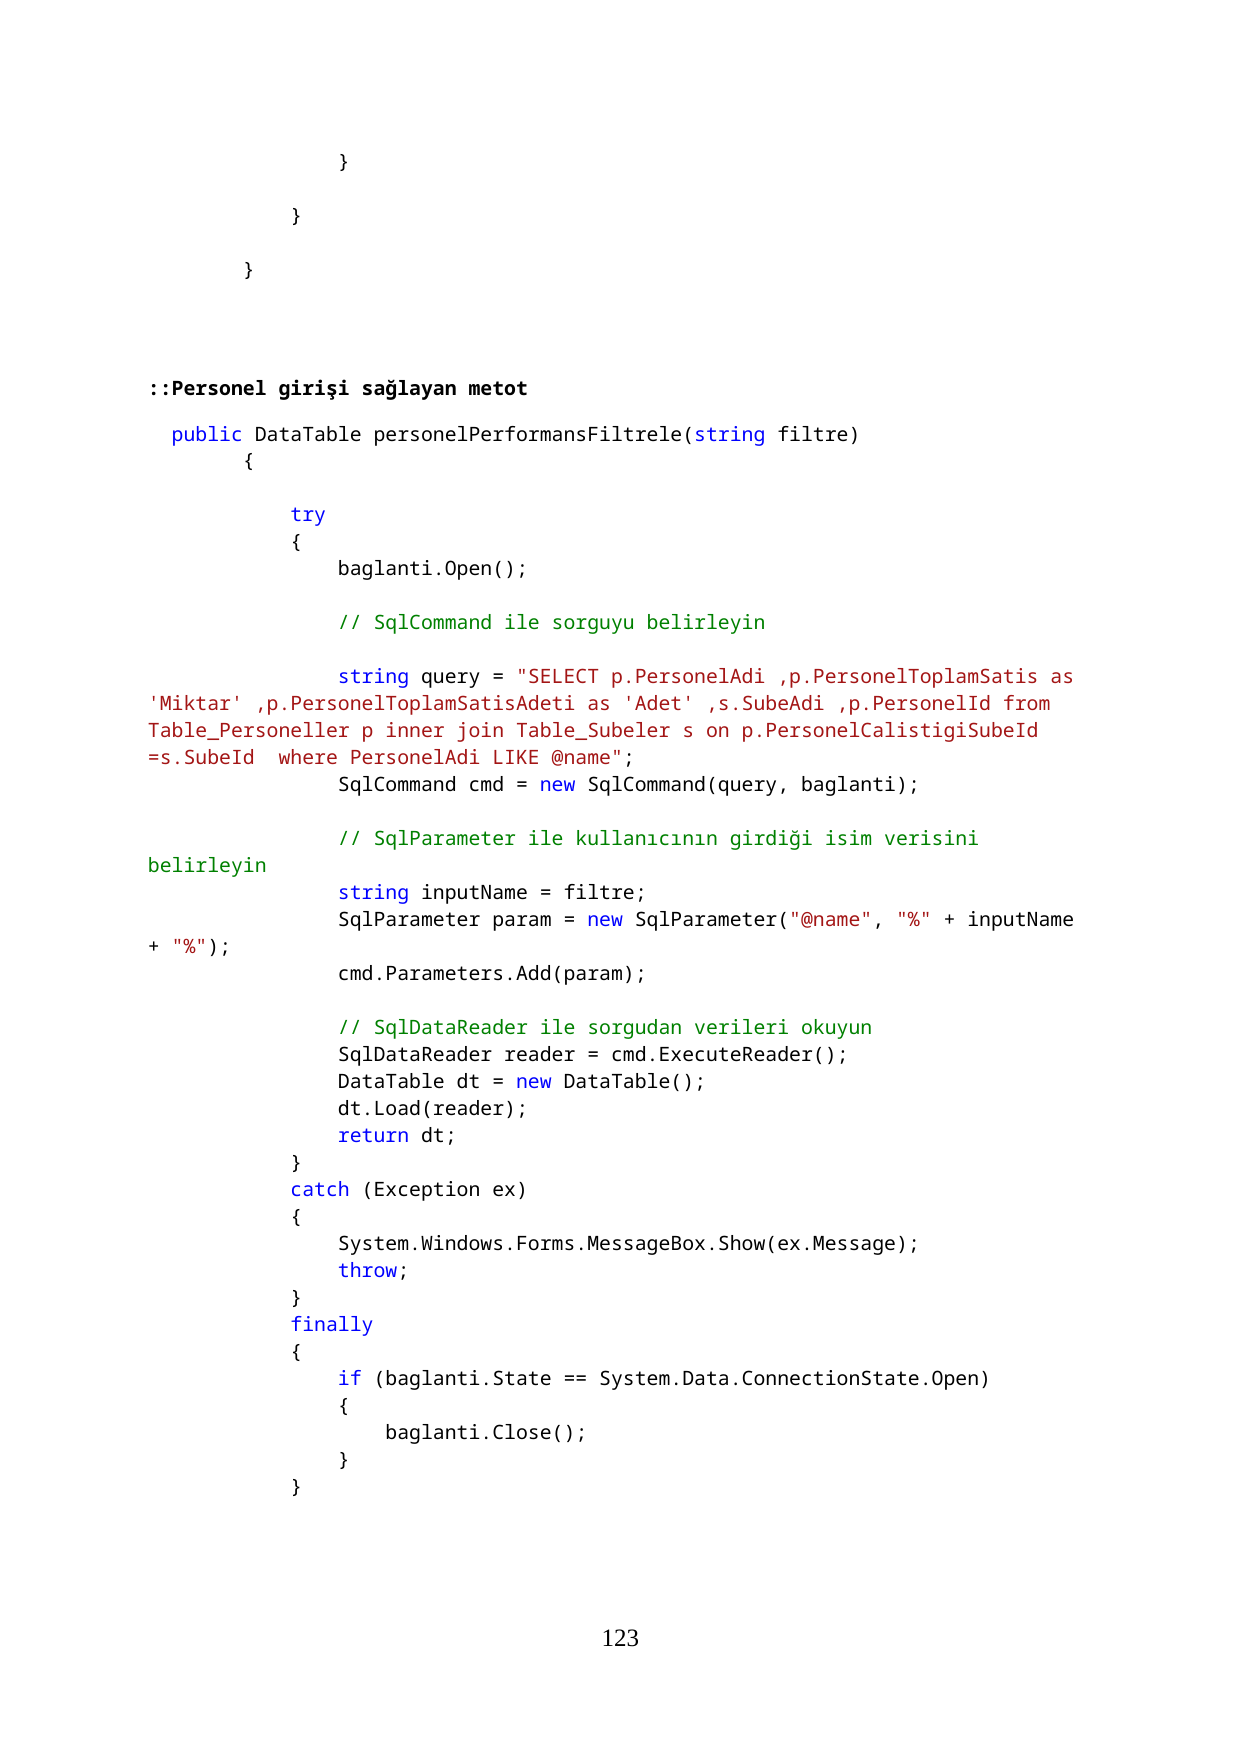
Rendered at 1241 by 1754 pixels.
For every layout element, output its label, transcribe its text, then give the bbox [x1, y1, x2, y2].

text public DataTable personelPerformansFiltrele(string filtre) [148, 420, 1092, 447]
text string query = "SELECT p.PersonelAdi ,p.PersonelToplamSatis as 'Miktar' ,p.PersonelToplamSatisAdeti as 'Adet' ,s.SubeAdi ,p.PersonelId from Table_Personeller p inner join Table_Subeler s on p.PersonelCalistigiSubeId =s.SubeId where PersonelAdi LIKE @name"; [148, 663, 1092, 771]
text { [148, 528, 1092, 555]
text } [148, 1283, 1092, 1310]
text ::Personel girişi sağlayan metot [148, 374, 1092, 401]
text } [148, 1148, 1092, 1175]
text { [148, 447, 1092, 474]
text cmd.Parameters.Add(param); [148, 959, 1092, 986]
text SqlParameter param = new SqlParameter("@name", "%" + inputName + "%"); [148, 905, 1092, 959]
text } [148, 1445, 1092, 1472]
text System.Windows.Forms.MessageBox.Show(ex.Message); [148, 1229, 1092, 1256]
text baglanti.Open(); [148, 555, 1092, 582]
text } [148, 148, 1092, 175]
text return dt; [148, 1121, 1092, 1148]
text catch (Exception ex) [148, 1175, 1092, 1202]
text SqlCommand cmd = new SqlCommand(query, baglanti); [148, 771, 1092, 797]
text SqlDataReader reader = cmd.ExecuteReader(); [148, 1040, 1092, 1067]
text { [148, 1202, 1092, 1229]
text string inputName = filtre; [148, 878, 1092, 905]
text baglanti.Close(); [148, 1418, 1092, 1445]
text // SqlDataReader ile sorgudan verileri okuyun [148, 1013, 1092, 1040]
text } [148, 202, 1092, 229]
text // SqlParameter ile kullanıcının girdiği isim verisini belirleyin [148, 824, 1092, 878]
text try [148, 501, 1092, 528]
text } [148, 256, 1092, 283]
text throw; [148, 1256, 1092, 1283]
text if (baglanti.State == System.Data.ConnectionState.Open) [148, 1364, 1092, 1391]
text finally [148, 1310, 1092, 1337]
text dt.Load(reader); [148, 1094, 1092, 1121]
text // SqlCommand ile sorguyu belirleyin [148, 609, 1092, 636]
text } [148, 1472, 1092, 1499]
text DataTable dt = new DataTable(); [148, 1067, 1092, 1094]
text { [148, 1337, 1092, 1364]
text { [148, 1391, 1092, 1418]
